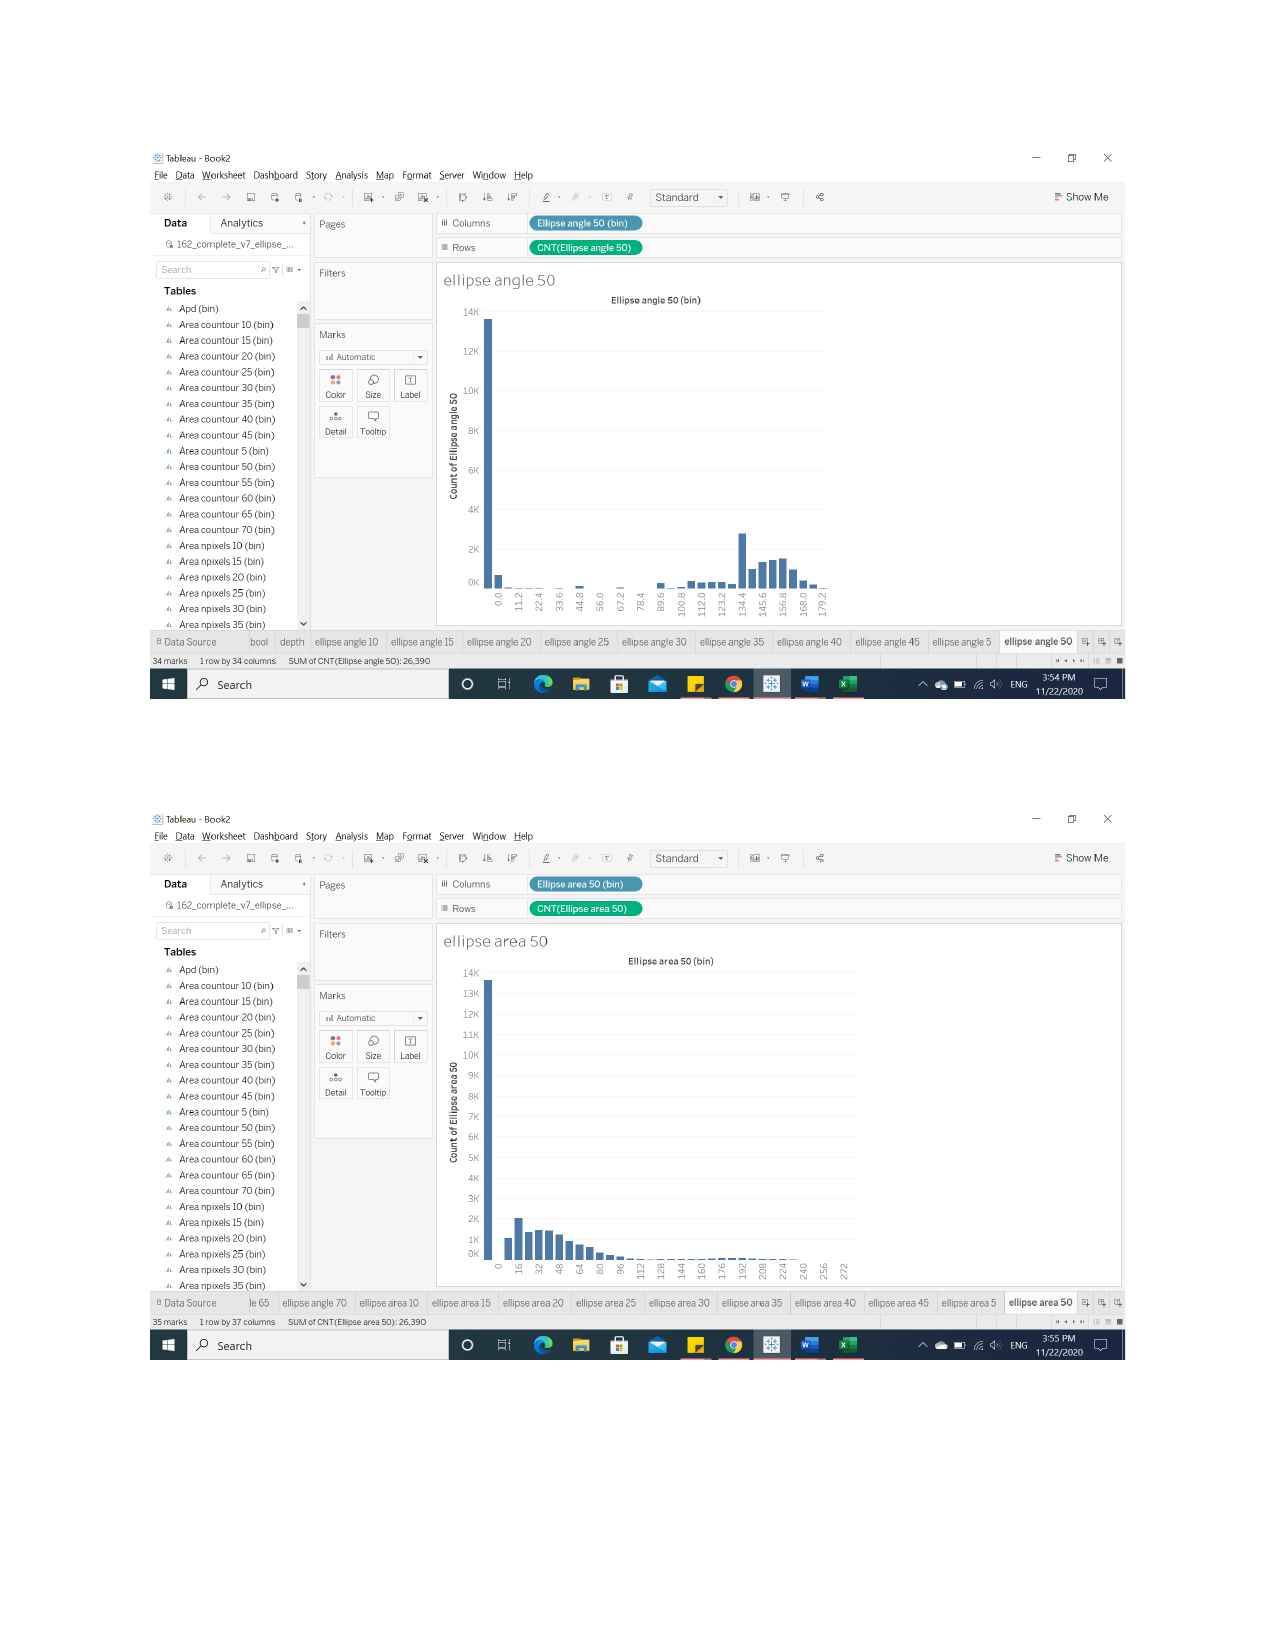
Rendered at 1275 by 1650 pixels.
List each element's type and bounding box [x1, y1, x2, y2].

picture [150, 150, 1125, 699]
picture [150, 811, 1125, 1360]
